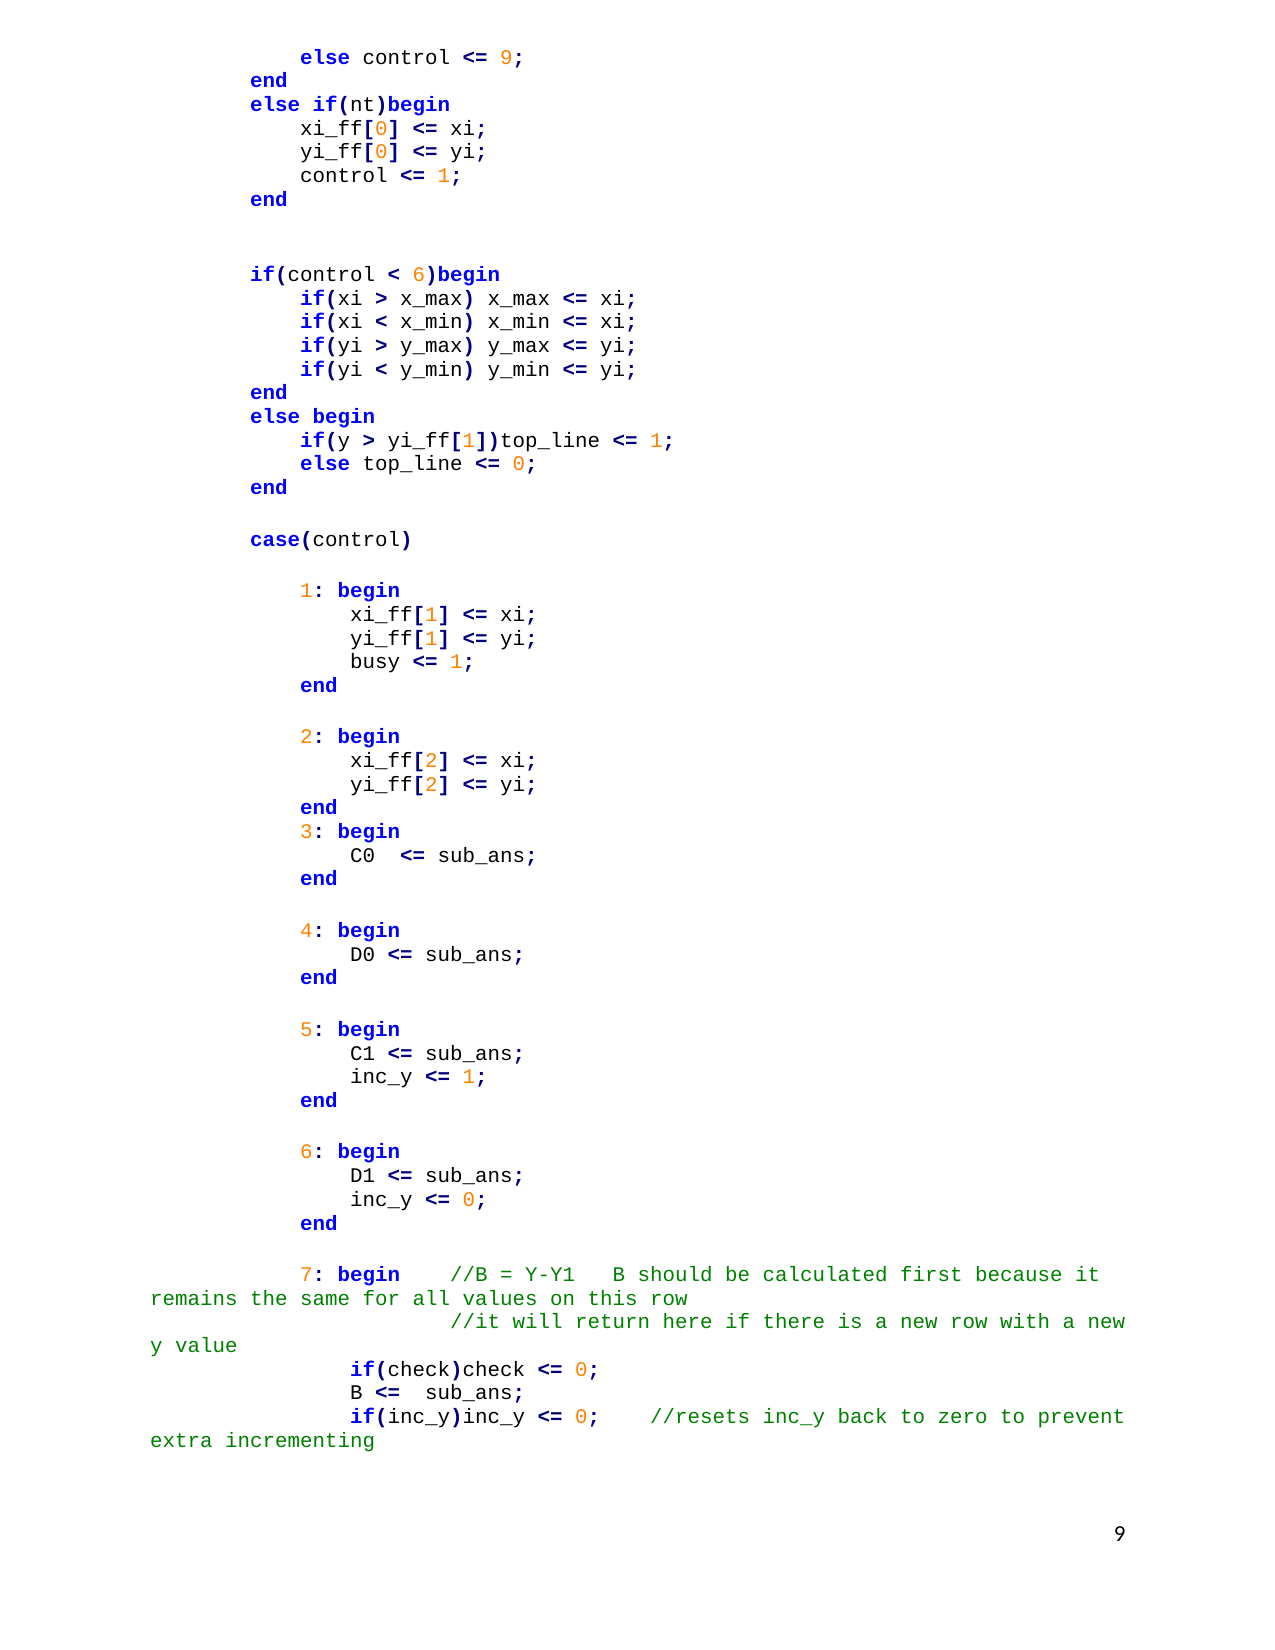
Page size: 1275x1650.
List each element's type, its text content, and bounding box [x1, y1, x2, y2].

text 2: begin [150, 726, 1125, 750]
text D1 <= sub_ans; [150, 1165, 1125, 1189]
text end [150, 675, 1125, 698]
text 4: begin [150, 920, 1125, 944]
text else begin [150, 406, 1125, 429]
text end [150, 868, 1125, 892]
text if(control < 6)begin [150, 264, 1125, 288]
text 1: begin [150, 580, 1125, 604]
text if(inc_y)inc_y <= 0; //resets inc_y back to zero to prevent extra incrementing [150, 1406, 1125, 1453]
text if(xi > x_max) x_max <= xi; [150, 288, 1125, 311]
text B <= sub_ans; [150, 1382, 1125, 1406]
text end [150, 477, 1125, 501]
text xi_ff[1] <= xi; [150, 604, 1125, 627]
text else if(nt)begin [150, 94, 1125, 118]
text yi_ff[2] <= yi; [150, 774, 1125, 797]
text 5: begin [150, 1019, 1125, 1043]
text yi_ff[1] <= yi; [150, 627, 1125, 651]
text control <= 1; [150, 165, 1125, 189]
text 6: begin [150, 1142, 1125, 1165]
text inc_y <= 0; [150, 1189, 1125, 1212]
text else control <= 9; [150, 47, 1125, 71]
text if(y > yi_ff[1])top_line <= 1; [150, 429, 1125, 453]
text end [150, 967, 1125, 991]
text end [150, 189, 1125, 212]
text end [150, 71, 1125, 94]
text case(control) [150, 528, 1125, 552]
text busy <= 1; [150, 651, 1125, 675]
text C1 <= sub_ans; [150, 1043, 1125, 1066]
text if(check)check <= 0; [150, 1359, 1125, 1382]
text end [150, 1090, 1125, 1113]
text C0 <= sub_ans; [150, 845, 1125, 868]
text 7: begin //B = Y-Y1 B should be calculated first because it remains the same for all values on this row [150, 1264, 1125, 1311]
text xi_ff[0] <= xi; [150, 118, 1125, 141]
text end [150, 1212, 1125, 1236]
text if(yi > y_max) y_max <= yi; [150, 335, 1125, 359]
text inc_y <= 1; [150, 1066, 1125, 1090]
text if(yi < y_min) y_min <= yi; [150, 359, 1125, 382]
text 3: begin [150, 821, 1125, 845]
text end [150, 797, 1125, 821]
text end [150, 382, 1125, 406]
text D0 <= sub_ans; [150, 944, 1125, 967]
text else top_line <= 0; [150, 453, 1125, 477]
text if(xi < x_min) x_min <= xi; [150, 311, 1125, 335]
text yi_ff[0] <= yi; [150, 141, 1125, 165]
text xi_ff[2] <= xi; [150, 750, 1125, 774]
text //it will return here if there is a new row with a new y value [150, 1311, 1125, 1359]
